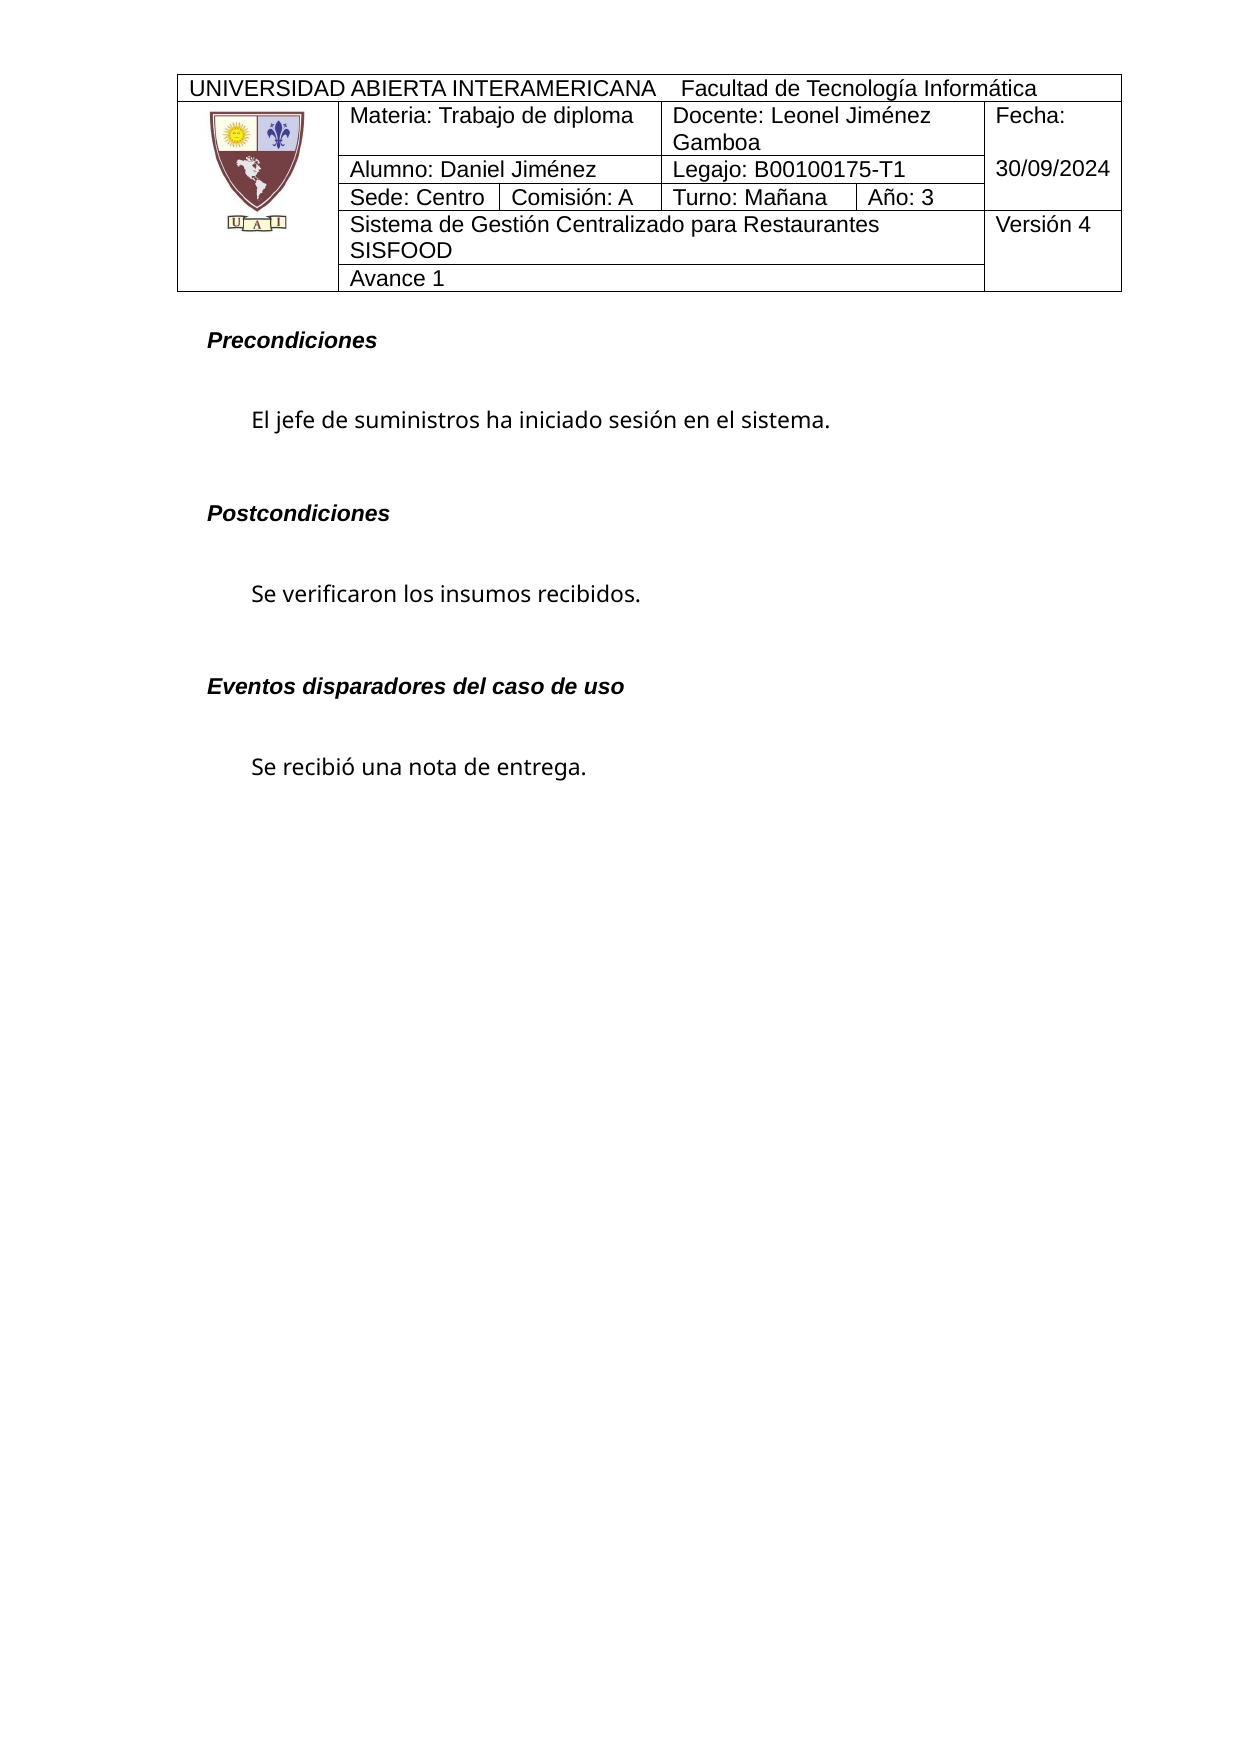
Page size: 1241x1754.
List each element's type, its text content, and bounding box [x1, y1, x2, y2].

text El jefe de suministros ha iniciado sesión en el sistema. [177, 404, 1122, 436]
subtitle Eventos disparadores del caso de uso [207, 673, 1122, 699]
picture [188, 102, 327, 236]
text Se recibió una nota de entrega. [177, 751, 1122, 782]
text Se verificaron los insumos recibidos. [177, 578, 1122, 609]
subtitle Precondiciones [207, 327, 1122, 353]
subtitle Postcondiciones [207, 500, 1122, 526]
